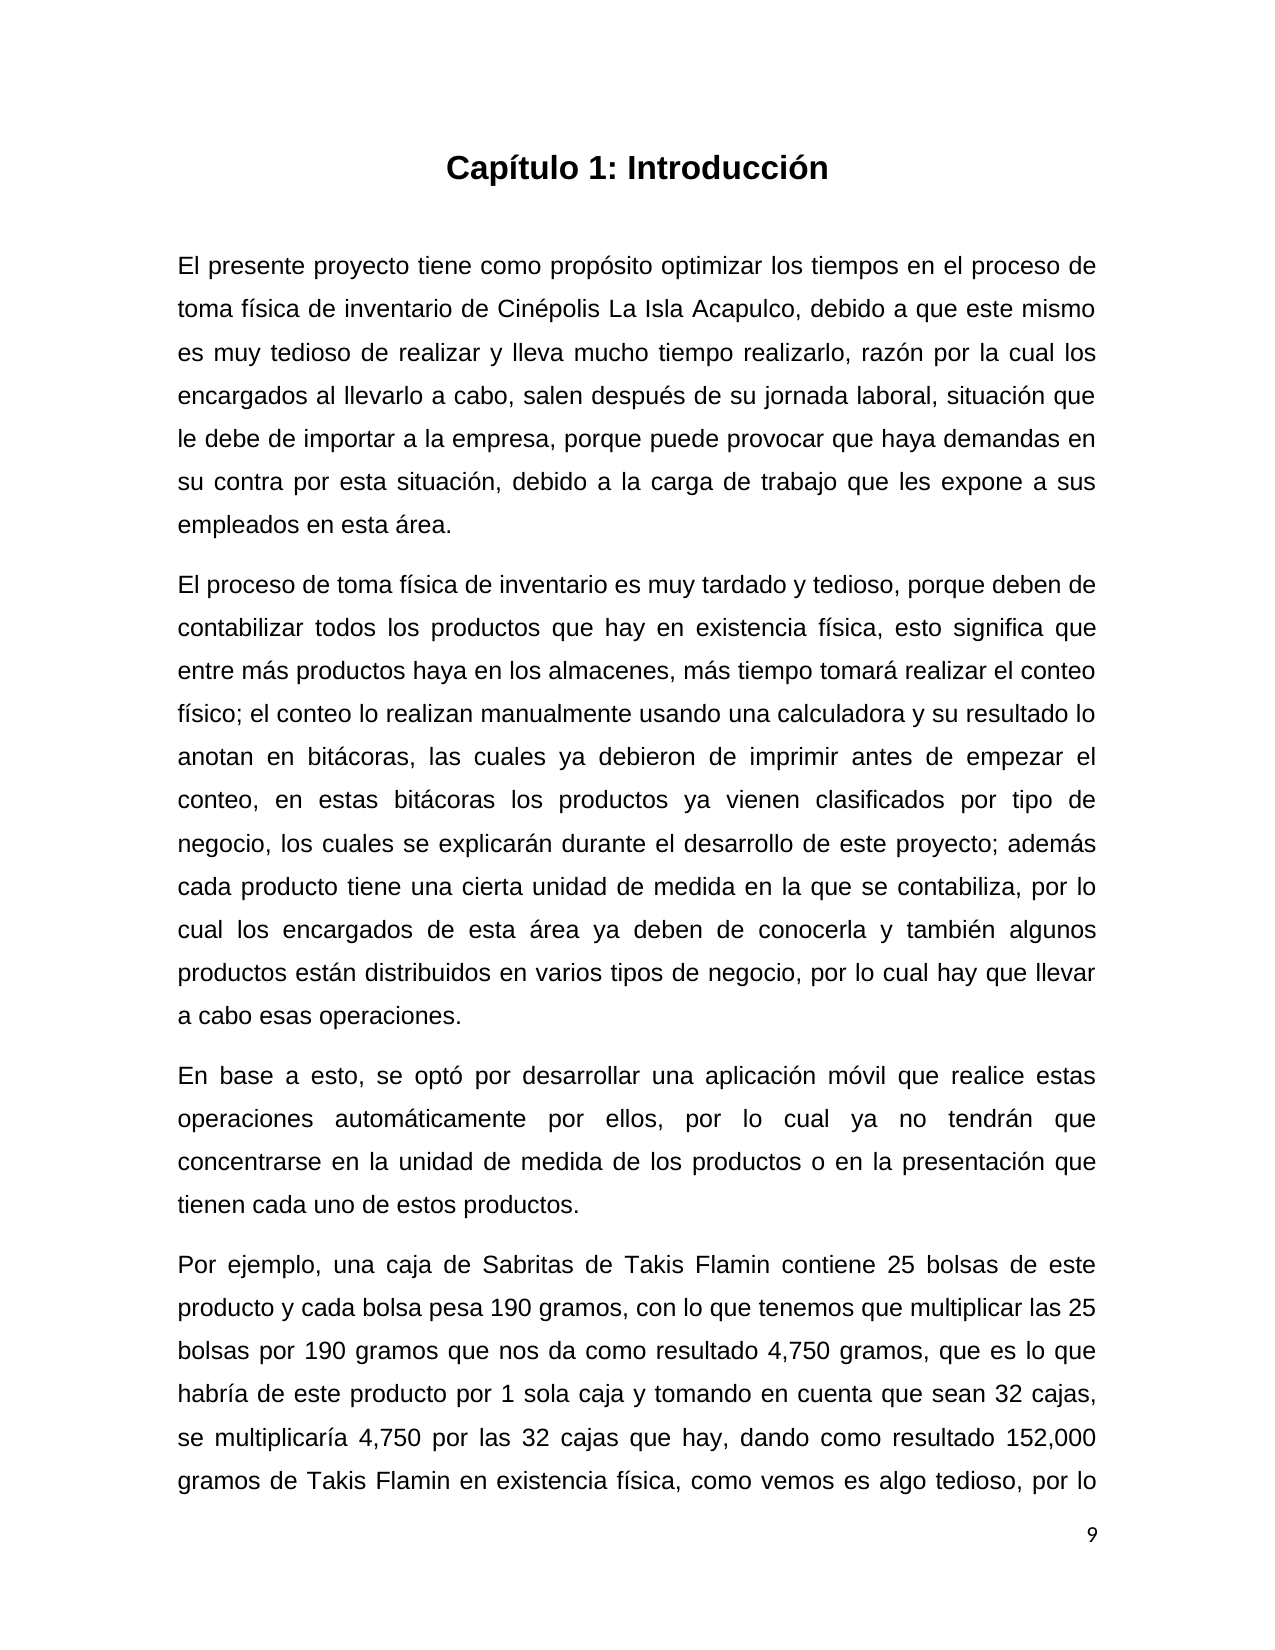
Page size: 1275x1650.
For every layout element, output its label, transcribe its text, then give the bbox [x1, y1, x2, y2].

text El presente proyecto tiene como propósito optimizar los tiempos en el proceso de toma física de inventario de Cinépolis La Isla Acapulco, debido a que este mismo es muy tedioso de realizar y lleva mucho tiempo realizarlo, razón por la cual los encargados al llevarlo a cabo, salen después de su jornada laboral, situación que le debe de importar a la empresa, porque puede provocar que haya demandas en su contra por esta situación, debido a la carga de trabajo que les expone a sus empleados en esta área. [177, 251, 1098, 539]
subtitle Capítulo 1: Introducción [177, 148, 1098, 186]
text El proceso de toma física de inventario es muy tardado y tedioso, porque deben de contabilizar todos los productos que hay en existencia física, esto significa que entre más productos haya en los almacenes, más tiempo tomará realizar el conteo físico; el conteo lo realizan manualmente usando una calculadora y su resultado lo anotan en bitácoras, las cuales ya debieron de imprimir antes de empezar el conteo, en estas bitácoras los productos ya vienen clasificados por tipo de negocio, los cuales se explicarán durante el desarrollo de este proyecto; además cada producto tiene una cierta unidad de medida en la que se contabiliza, por lo cual los encargados de esta área ya deben de conocerla y también algunos productos están distribuidos en varios tipos de negocio, por lo cual hay que llevar a cabo esas operaciones. [177, 570, 1098, 1030]
text En base a esto, se optó por desarrollar una aplicación móvil que realice estas operaciones automáticamente por ellos, por lo cual ya no tendrán que concentrarse en la unidad de medida de los productos o en la presentación que tienen cada uno de estos productos. [177, 1061, 1098, 1219]
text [177, 1250, 1098, 1494]
